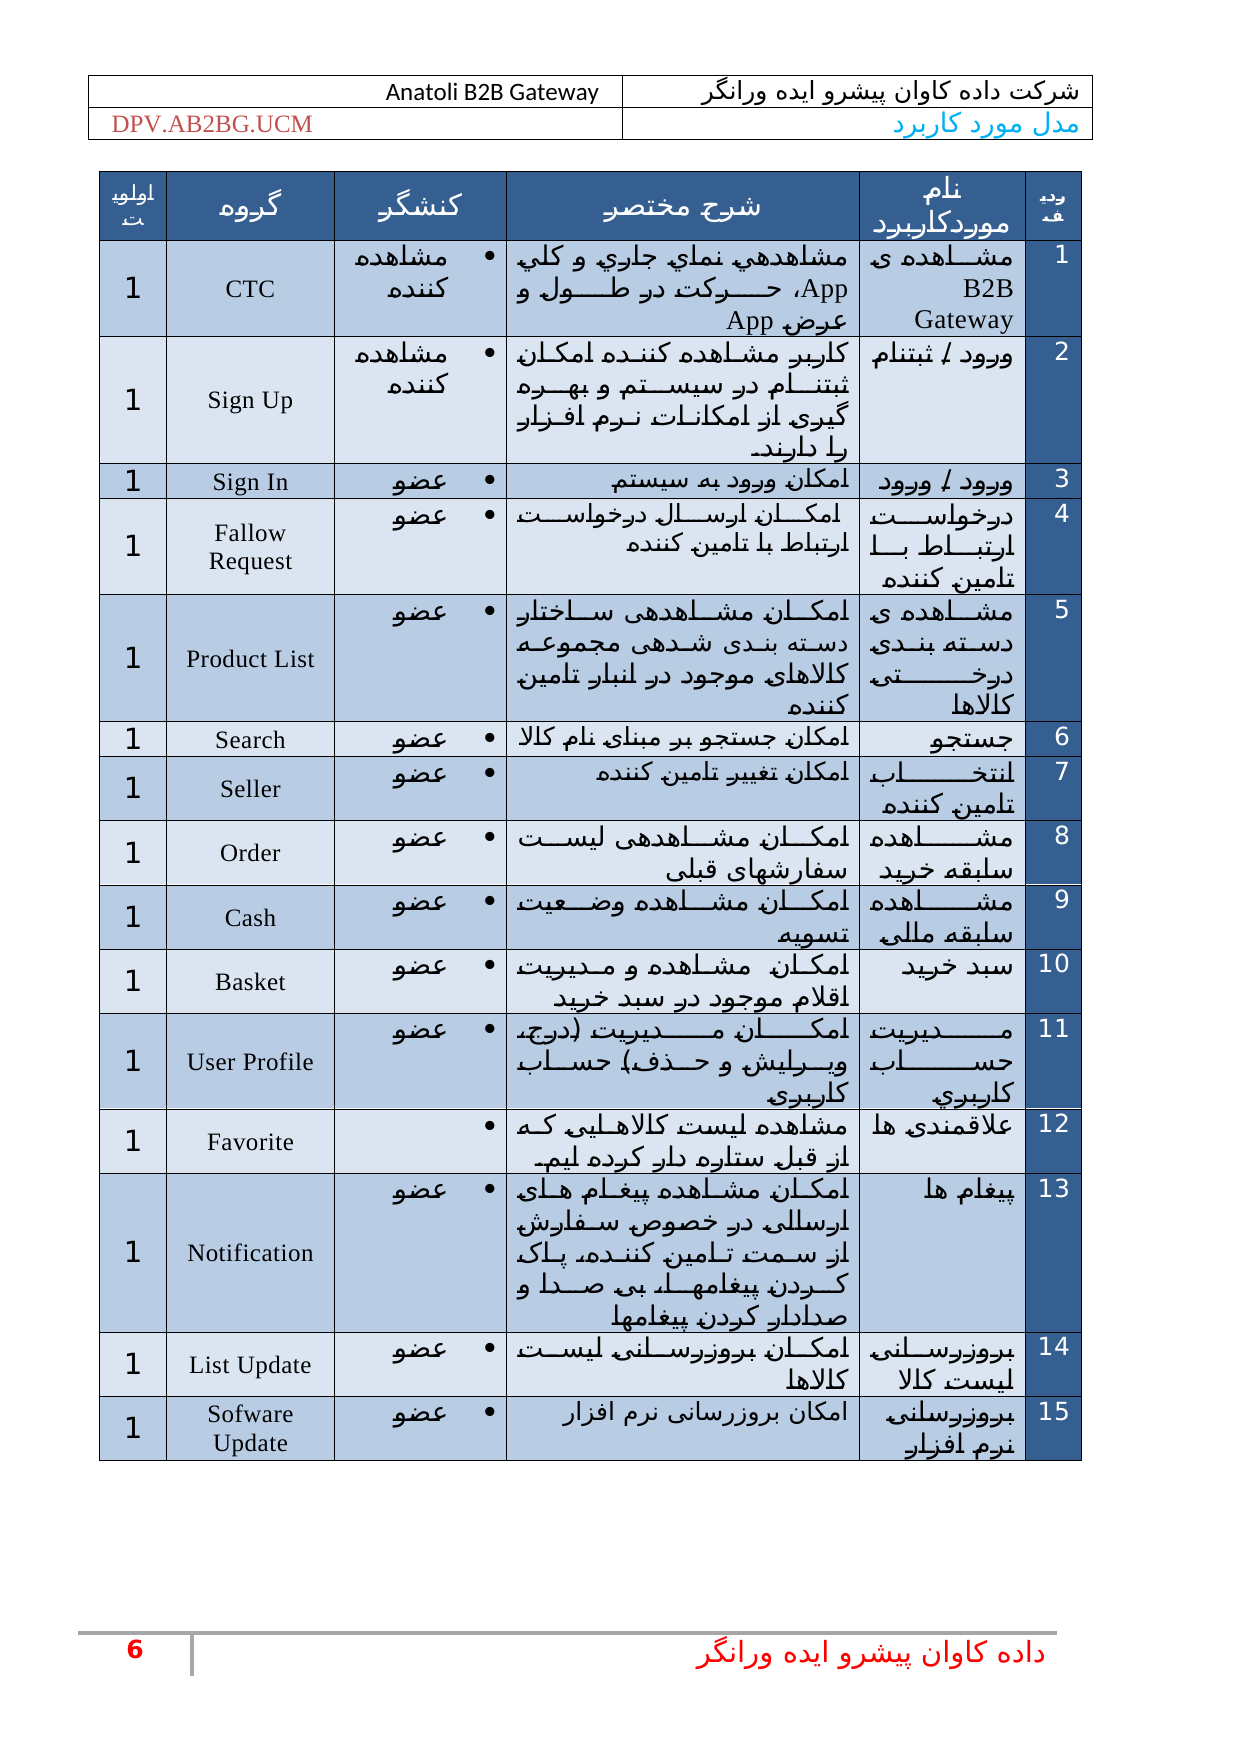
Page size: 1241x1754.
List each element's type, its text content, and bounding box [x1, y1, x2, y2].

table_header شرح مختصر [507, 172, 859, 240]
table_cell مشاهده سابقه مالی [860, 886, 1025, 949]
table_cell امکان مدیریت (درج، ویرایش و حذف) حساب کاربری [507, 1014, 859, 1108]
table_cell 13 [1026, 1174, 1081, 1332]
table_cell عضو [335, 950, 506, 1013]
table_cell 1 [100, 499, 166, 594]
table_cell 6 [1026, 722, 1081, 756]
table_cell Search [167, 722, 334, 756]
table_cell عضو [335, 464, 506, 498]
table_cell انتخاب تامین کننده [860, 757, 1025, 820]
table_cell User Profile [167, 1014, 334, 1108]
table_cell Sign Up [167, 337, 334, 463]
table_cell Basket [167, 950, 334, 1013]
table_cell 1 [1026, 241, 1081, 336]
table_cell Sofware Update [167, 1397, 334, 1460]
table_cell عضو [335, 757, 506, 820]
table_cell مشاهدهي نماي جاري و كلي App، حركت در طول و عرض App [507, 241, 859, 336]
table_cell 1 [100, 886, 166, 949]
table_cell کاربر مشاهده کننده امکان ثبتنام در سیستم و بهره گیری از امکانات نرم افزار را دارند. [507, 337, 859, 463]
table_header گروه [167, 172, 334, 240]
table_header اولويت [100, 172, 166, 240]
table_cell 1 [100, 722, 166, 756]
table_cell عضو [335, 1397, 506, 1460]
table_cell [335, 1110, 506, 1173]
table_cell عضو [335, 1174, 506, 1332]
table_cell علاقمندی ها [860, 1110, 1025, 1173]
table_cell مديريت حساب كاربري [860, 1014, 1025, 1108]
table_cell ورود / ثبتنام [860, 337, 1025, 463]
table_cell 1 [100, 241, 166, 336]
table_cell امکان مشاهدهی لیست سفارشهای قبلی [507, 821, 859, 884]
table_cell 1 [100, 1174, 166, 1332]
table_cell 1 [100, 1333, 166, 1396]
table_cell مشاهده سابقه خرید [860, 821, 1025, 884]
table_cell عضو [335, 722, 506, 756]
table_cell 14 [1026, 1333, 1081, 1396]
table_cell امکان جستجو بر مبنای نام کالا [507, 722, 859, 756]
table_cell امکان ورود به سیستم [507, 464, 859, 498]
table_cell مشاهده ی دسته بندی درختی کالاها [860, 595, 1025, 721]
table_cell 1 [100, 1110, 166, 1173]
table_cell مشاهده کننده [335, 241, 506, 336]
table_cell 12 [1026, 1110, 1081, 1173]
table_header كنشگر [335, 172, 506, 240]
table_cell امکان بروزرسانی نرم افزار [507, 1397, 859, 1460]
table_cell 1 [100, 595, 166, 721]
table_header رديف [1026, 172, 1081, 240]
table_cell Fallow Request [167, 499, 334, 594]
table_cell Order [167, 821, 334, 884]
table_cell عضو [335, 886, 506, 949]
table_cell Product List [167, 595, 334, 721]
table_cell List Update [167, 1333, 334, 1396]
table_cell امکان مشاهدهی ساختار دسته بندی شدهی مجموعه کالاهای موجود در انبار تامین کننده [507, 595, 859, 721]
table_cell عضو [335, 821, 506, 884]
table_cell امکان مشاهده پیغام های ارسالی در خصوص سفارش از سمت تامین کننده، پاک کردن پیغامها، بی صدا و صدادار کردن پیغامها [507, 1174, 859, 1332]
table_cell عضو [335, 595, 506, 721]
table_cell امکان مشاهده و مدیریت اقلام موجود در سبد خرید [507, 950, 859, 1013]
table_cell 5 [1026, 595, 1081, 721]
table_cell مشاهده ی B2B Gateway [860, 241, 1025, 336]
table_cell مشاهده کننده [335, 337, 506, 463]
table_cell درخواست ارتباط با تامین کننده [860, 499, 1025, 594]
table_cell عضو [335, 1333, 506, 1396]
table_cell عضو [335, 1014, 506, 1108]
table_cell امکان ارسال درخواست ارتباط با تامین کننده [507, 499, 859, 594]
table_cell Favorite [167, 1110, 334, 1173]
table_cell 4 [1026, 499, 1081, 594]
table_header نام موردكاربرد [860, 172, 1025, 240]
table_cell 15 [1026, 1397, 1081, 1460]
table_cell 8 [1026, 821, 1081, 884]
table_cell Seller [167, 757, 334, 820]
table_cell 7 [1026, 757, 1081, 820]
table_cell 1 [100, 950, 166, 1013]
table_cell 1 [100, 1397, 166, 1460]
table_cell 1 [100, 1014, 166, 1108]
table_cell پیغام ها [860, 1174, 1025, 1332]
table_cell امکان بروزرسانی لیست کالاها [507, 1333, 859, 1396]
table_cell 1 [100, 757, 166, 820]
table_cell امکان تغییر تامین کننده [507, 757, 859, 820]
table_cell 2 [1026, 337, 1081, 463]
table_cell عضو [335, 499, 506, 594]
table_cell 11 [1026, 1014, 1081, 1108]
table_cell 3 [1026, 464, 1081, 498]
table_cell سبد خرید [860, 950, 1025, 1013]
table_cell Notification [167, 1174, 334, 1332]
table_cell 1 [100, 337, 166, 463]
table_cell Cash [167, 886, 334, 949]
table_cell مشاهده لیست کالاهایی که از قبل ستاره دار کرده ایم. [507, 1110, 859, 1173]
table_cell امکان مشاهده وضعیت تسویه [507, 886, 859, 949]
table_cell ورود / ورود [860, 464, 1025, 498]
table_cell بروزرسانی نرم افزار [860, 1397, 1025, 1460]
table_cell 1 [100, 821, 166, 884]
table_cell 10 [1026, 950, 1081, 1013]
table_cell بروزرسانی لیست کالا [860, 1333, 1025, 1396]
table_cell 9 [1026, 886, 1081, 949]
table_cell CTC [167, 241, 334, 336]
table_cell جستجو [860, 722, 1025, 756]
table_cell Sign In [167, 464, 334, 498]
table_cell 1 [100, 464, 166, 498]
